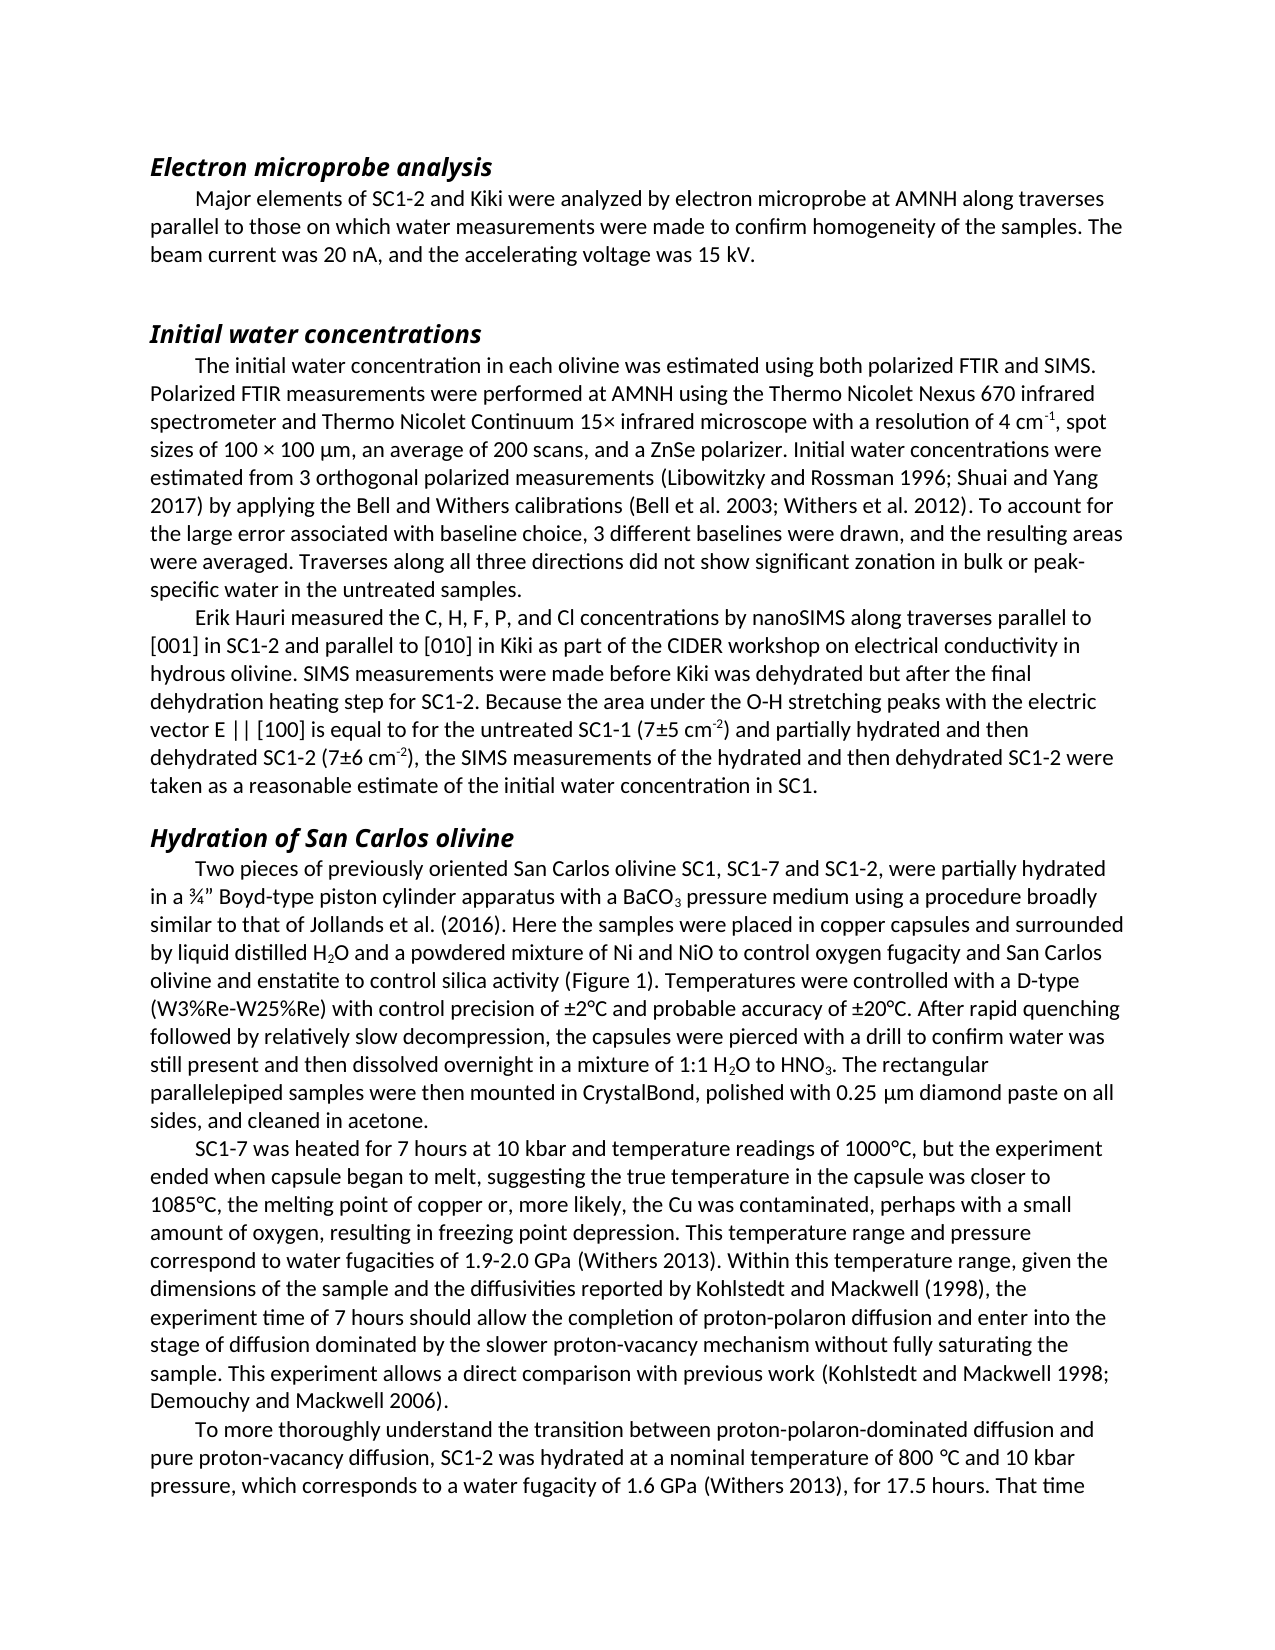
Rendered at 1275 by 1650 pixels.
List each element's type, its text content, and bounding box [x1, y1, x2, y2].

text SC1-7 was heated for 7 hours at 10 kbar and temperature readings of 1000°C, but the experiment ended when capsule began to melt, suggesting the true temperature in the capsule was closer to 1085°C, the melting point of copper or, more likely, the Cu was contaminated, perhaps with a small amount of oxygen, resulting in freezing point depression. This temperature range and pressure correspond to water fugacities of 1.9-2.0 GPa (Withers 2013). Within this temperature range, given the dimensions of the sample and the diffusivities reported by Kohlstedt and Mackwell (1998), the experiment time of 7 hours should allow the completion of proton-polaron diffusion and enter into the stage of diffusion dominated by the slower proton-vacancy mechanism without fully saturating the sample. This experiment allows a direct comparison with previous work (Kohlstedt and Mackwell 1998; Demouchy and Mackwell 2006). [150, 1134, 1125, 1415]
subtitle Hydration of San Carlos olivine [150, 820, 1125, 854]
text The initial water concentration in each olivine was estimated using both polarized FTIR and SIMS. Polarized FTIR measurements were performed at AMNH using the Thermo Nicolet Nexus 670 infrared spectrometer and Thermo Nicolet Continuum 15× infrared microscope with a resolution of 4 cm-1, spot sizes of 100 × 100 μm, an average of 200 scans, and a ZnSe polarizer. Initial water concentrations were estimated from 3 orthogonal polarized measurements (Libowitzky and Rossman 1996; Shuai and Yang 2017) by applying the Bell and Withers calibrations (Bell et al. 2003; Withers et al. 2012). To account for the large error associated with baseline choice, 3 different baselines were drawn, and the resulting areas were averaged. Traverses along all three directions did not show significant zonation in bulk or peak-specific water in the untreated samples. [150, 351, 1125, 603]
text Two pieces of previously oriented San Carlos olivine SC1, SC1-7 and SC1-2, were partially hydrated in a ¾” Boyd-type piston cylinder apparatus with a BaCO3 pressure medium using a procedure broadly similar to that of Jollands et al. (2016). Here the samples were placed in copper capsules and surrounded by liquid distilled H2O and a powdered mixture of Ni and NiO to control oxygen fugacity and San Carlos olivine and enstatite to control silica activity (Figure 1). Temperatures were controlled with a D-type (W3%Re-W25%Re) with control precision of ±2°C and probable accuracy of ±20°C. After rapid quenching followed by relatively slow decompression, the capsules were pierced with a drill to confirm water was still present and then dissolved overnight in a mixture of 1:1 H2O to HNO3. The rectangular parallelepiped samples were then mounted in CrystalBond, polished with 0.25 μm diamond paste on all sides, and cleaned in acetone. [150, 854, 1125, 1134]
text Erik Hauri measured the C, H, F, P, and Cl concentrations by nanoSIMS along traverses parallel to [001] in SC1-2 and parallel to [010] in Kiki as part of the CIDER workshop on electrical conductivity in hydrous olivine. SIMS measurements were made before Kiki was dehydrated but after the final dehydration heating step for SC1-2. Because the area under the O-H stretching peaks with the electric vector E || [100] is equal to for the untreated SC1-1 (7±5 cm-2) and partially hydrated and then dehydrated SC1-2 (7±6 cm-2), the SIMS measurements of the hydrated and then dehydrated SC1-2 were taken as a reasonable estimate of the initial water concentration in SC1. [150, 603, 1125, 799]
subtitle Electron microprobe analysis [150, 150, 1125, 184]
subtitle Initial water concentrations [150, 317, 1125, 351]
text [150, 1415, 1125, 1499]
text Major elements of SC1-2 and Kiki were analyzed by electron microprobe at AMNH along traverses parallel to those on which water measurements were made to confirm homogeneity of the samples. The beam current was 20 nA, and the accelerating voltage was 15 kV. [150, 184, 1125, 268]
